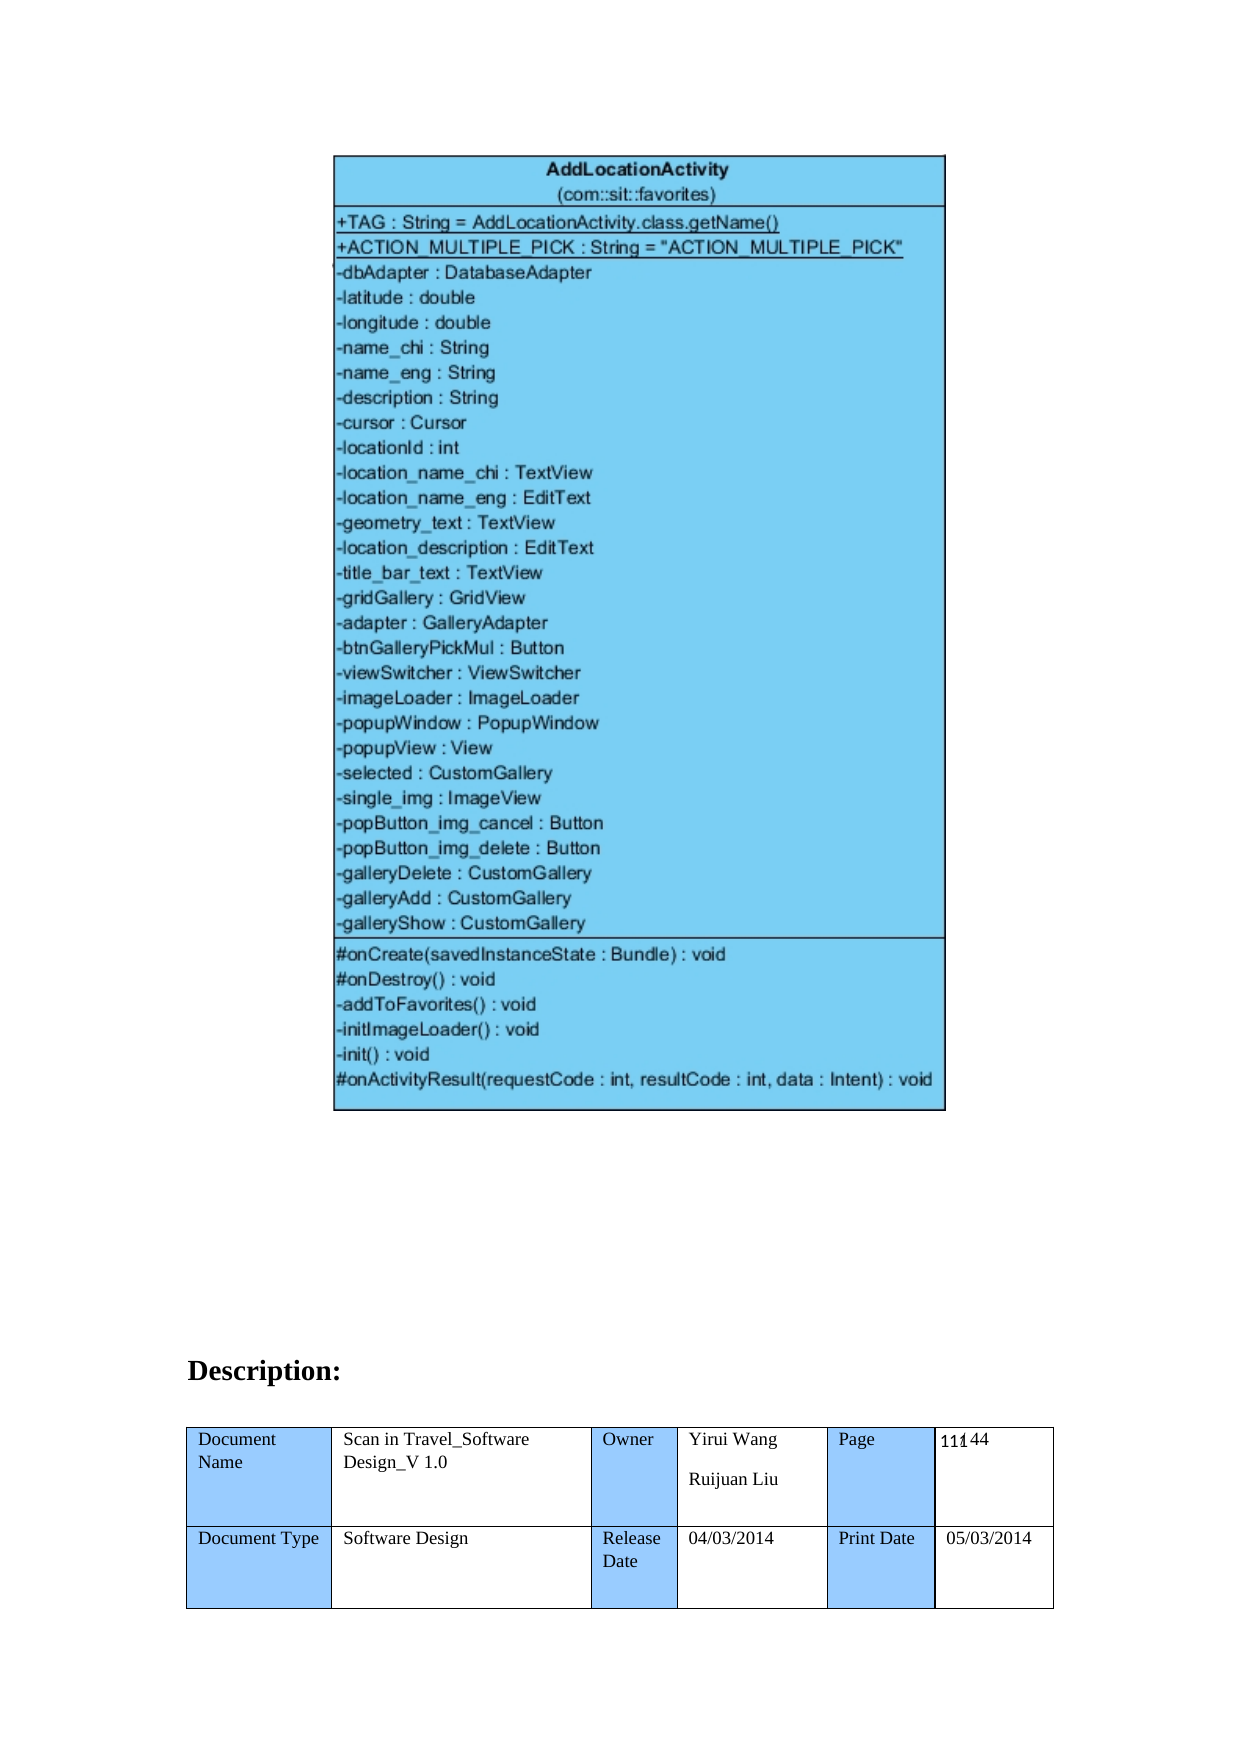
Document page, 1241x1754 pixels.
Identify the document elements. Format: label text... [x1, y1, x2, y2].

text Description: [187, 1337, 1053, 1402]
picture [332, 154, 946, 1111]
